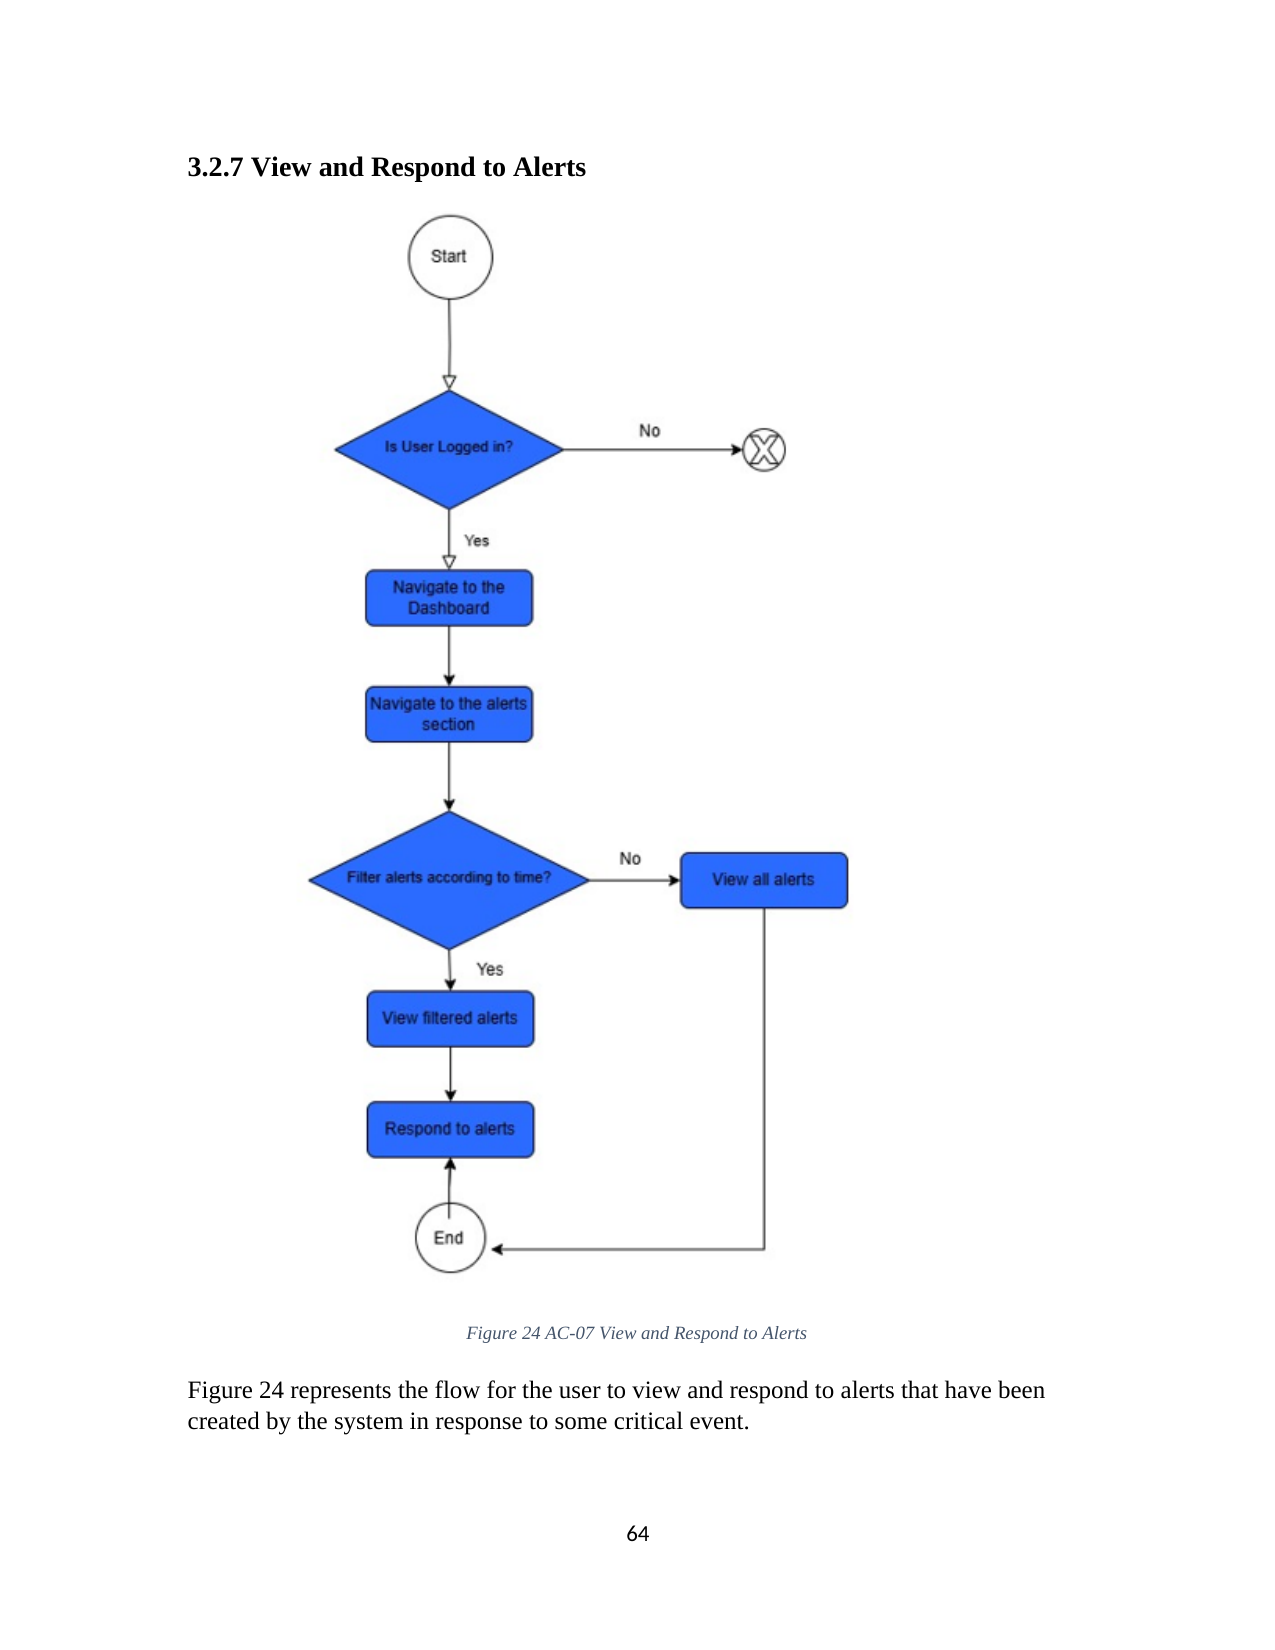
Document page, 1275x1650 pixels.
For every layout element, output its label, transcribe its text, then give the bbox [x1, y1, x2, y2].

text Figure 24 AC-07 View and Respond to Alerts [187, 1322, 1087, 1343]
subtitle 3.2.7 View and Respond to Alerts [187, 150, 1087, 182]
picture [245, 211, 1030, 1292]
text Figure 24 represents the flow for the user to view and respond to alerts that have been created by the system in response to some critical event. [187, 1375, 1087, 1435]
